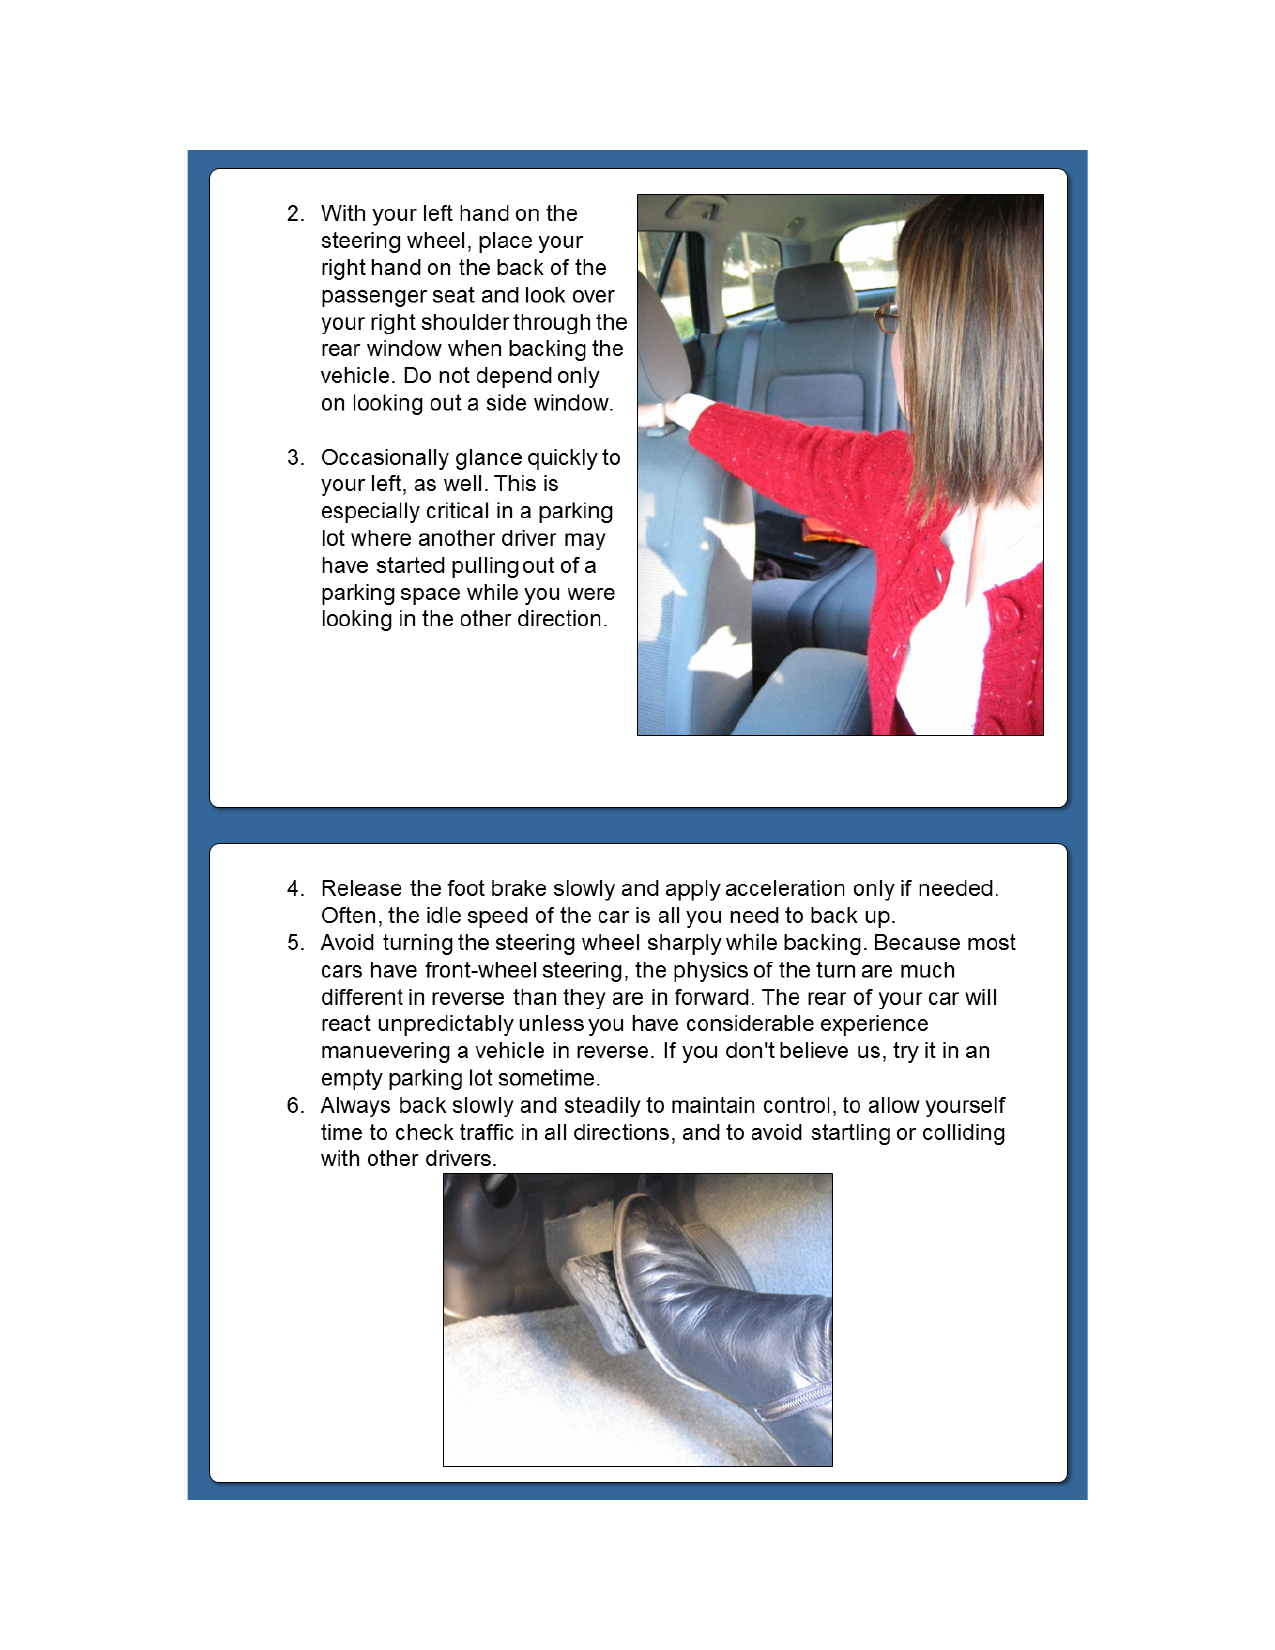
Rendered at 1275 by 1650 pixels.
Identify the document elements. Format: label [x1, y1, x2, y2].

picture [187, 150, 1088, 1500]
